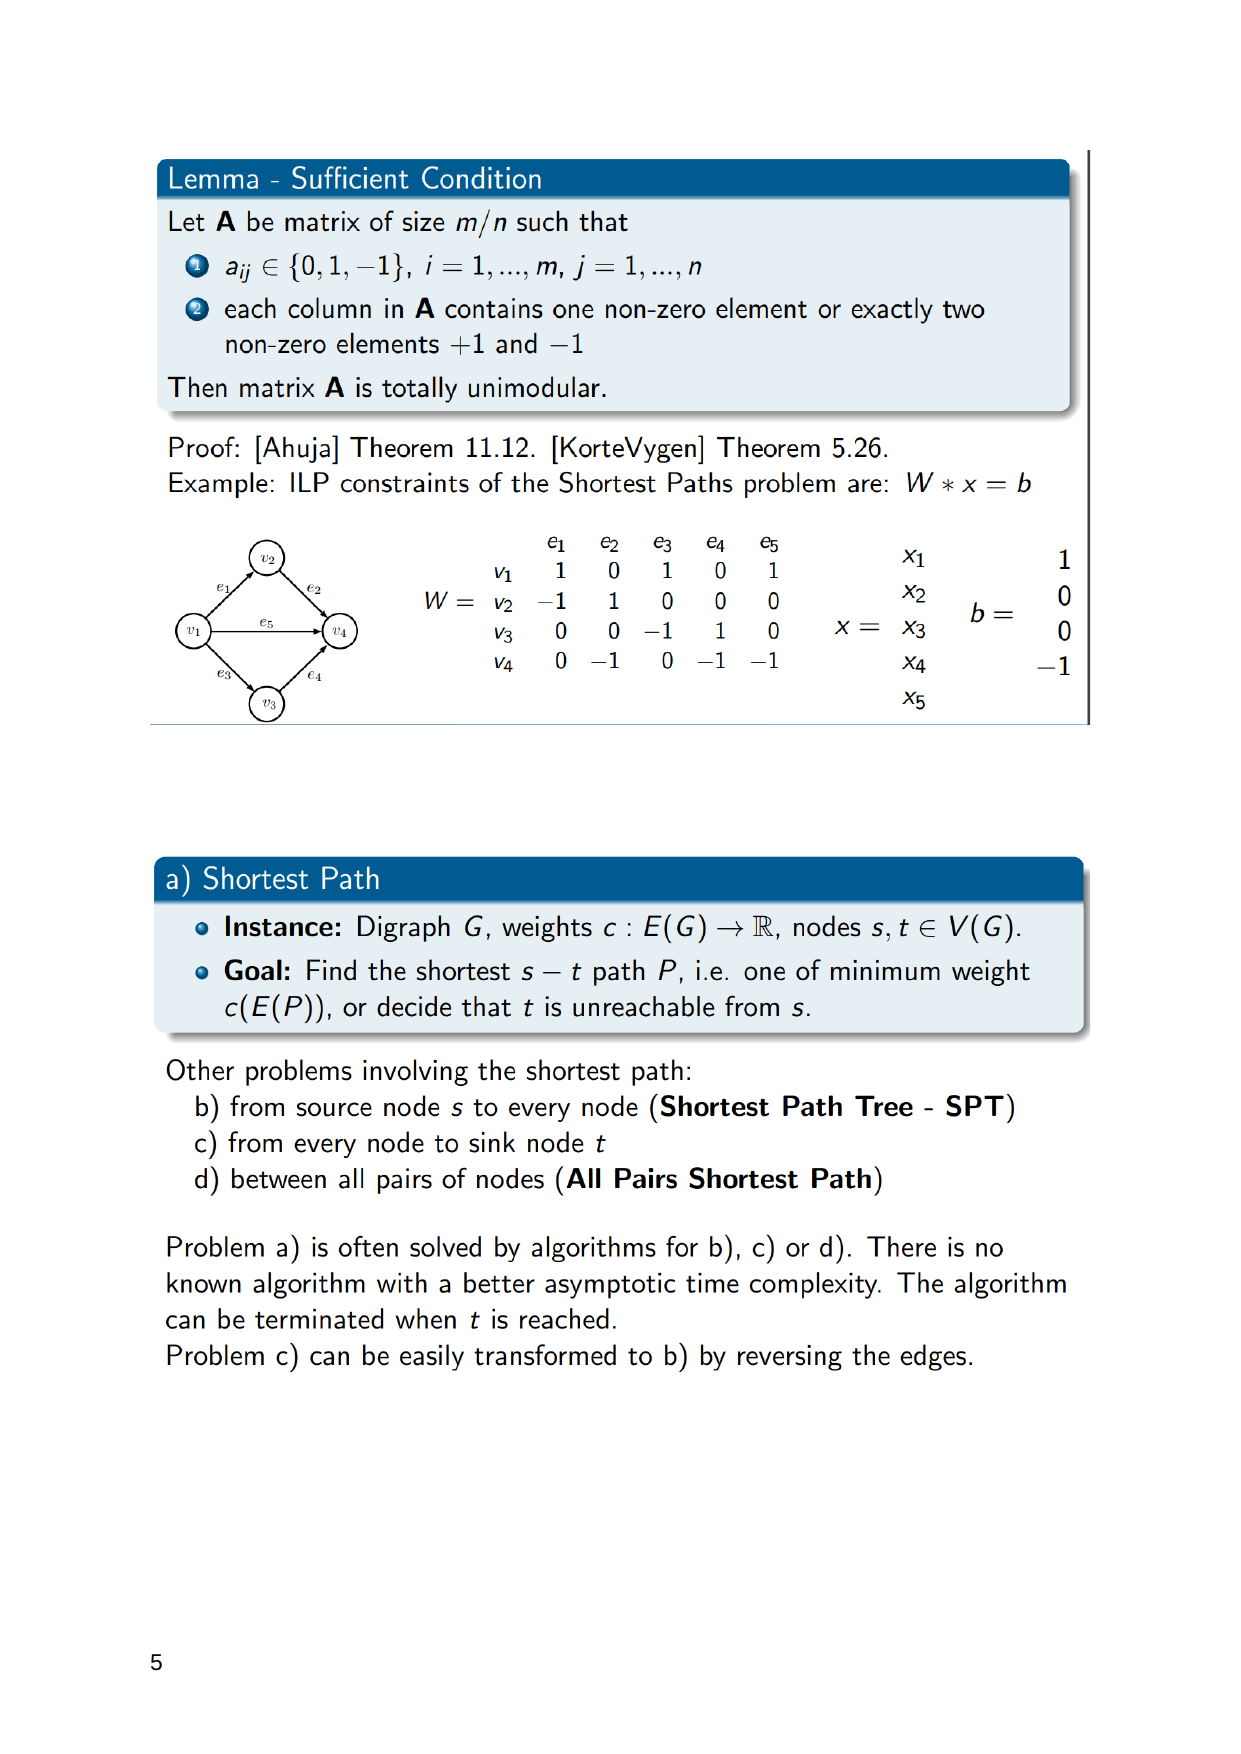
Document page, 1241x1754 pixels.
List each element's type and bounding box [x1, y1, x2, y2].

picture [150, 150, 1091, 725]
picture [150, 849, 1091, 1392]
